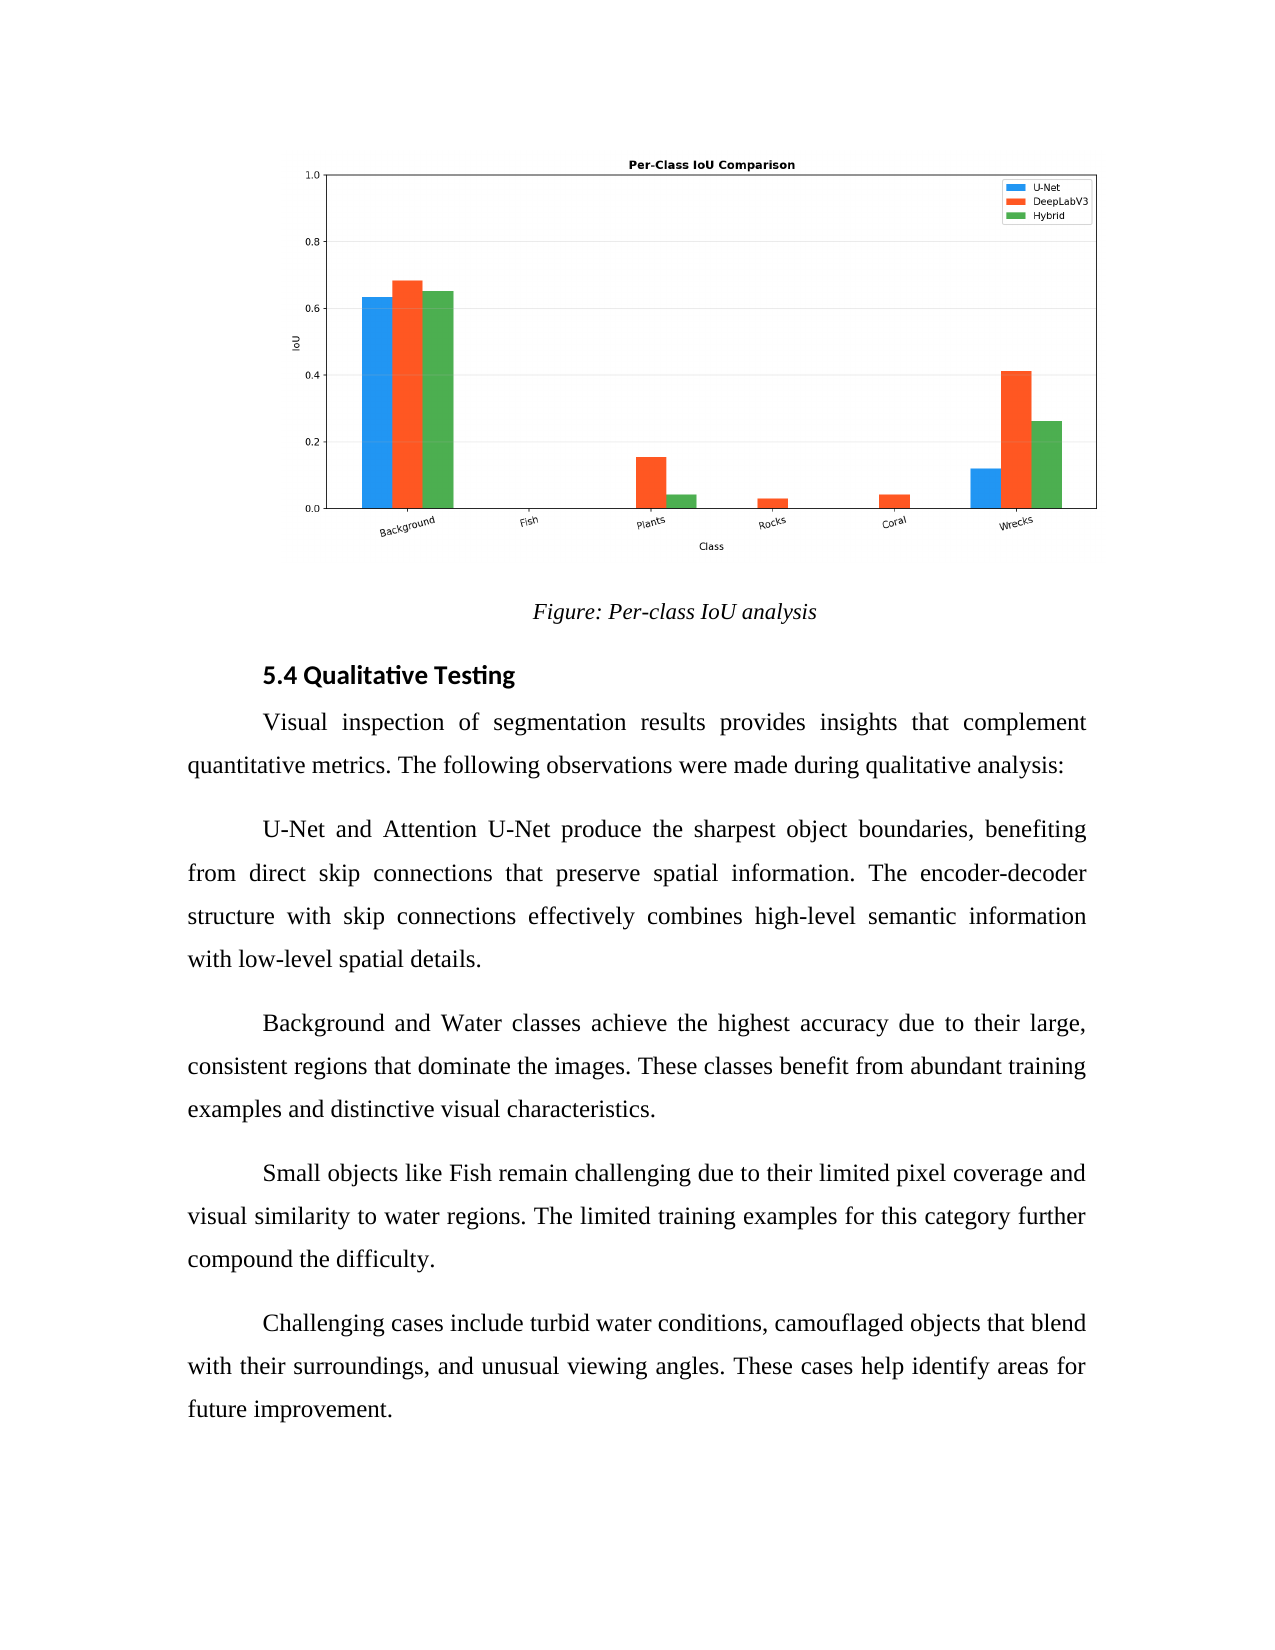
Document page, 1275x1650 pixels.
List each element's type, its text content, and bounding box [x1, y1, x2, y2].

text Visual inspection of segmentation results provides insights that complement quantitative metrics. The following observations were made during qualitative analysis: [187, 707, 1087, 779]
text Small objects like Fish remain challenging due to their limited pixel coverage and visual similarity to water regions. The limited training examples for this category further compound the difficulty. [187, 1158, 1087, 1273]
text Challenging cases include turbid water conditions, camouflaged objects that blend with their surroundings, and unusual viewing angles. These cases help identify areas for future improvement. [187, 1308, 1087, 1423]
text Figure: Per-class IoU analysis [187, 598, 1087, 624]
text Background and Water classes achieve the highest accuracy due to their large, consistent regions that dominate the images. These classes benefit from abundant training examples and distinctive visual characteristics. [187, 1008, 1087, 1123]
text U-Net and Attention U-Net produce the sharpest object boundaries, benefiting from direct skip connections that preserve spatial information. The encoder-decoder structure with skip connections effectively combines high-level semantic information with low-level spatial details. [187, 814, 1087, 973]
subtitle 5.4 Qualitative Testing [187, 658, 1087, 691]
picture [281, 150, 1107, 563]
